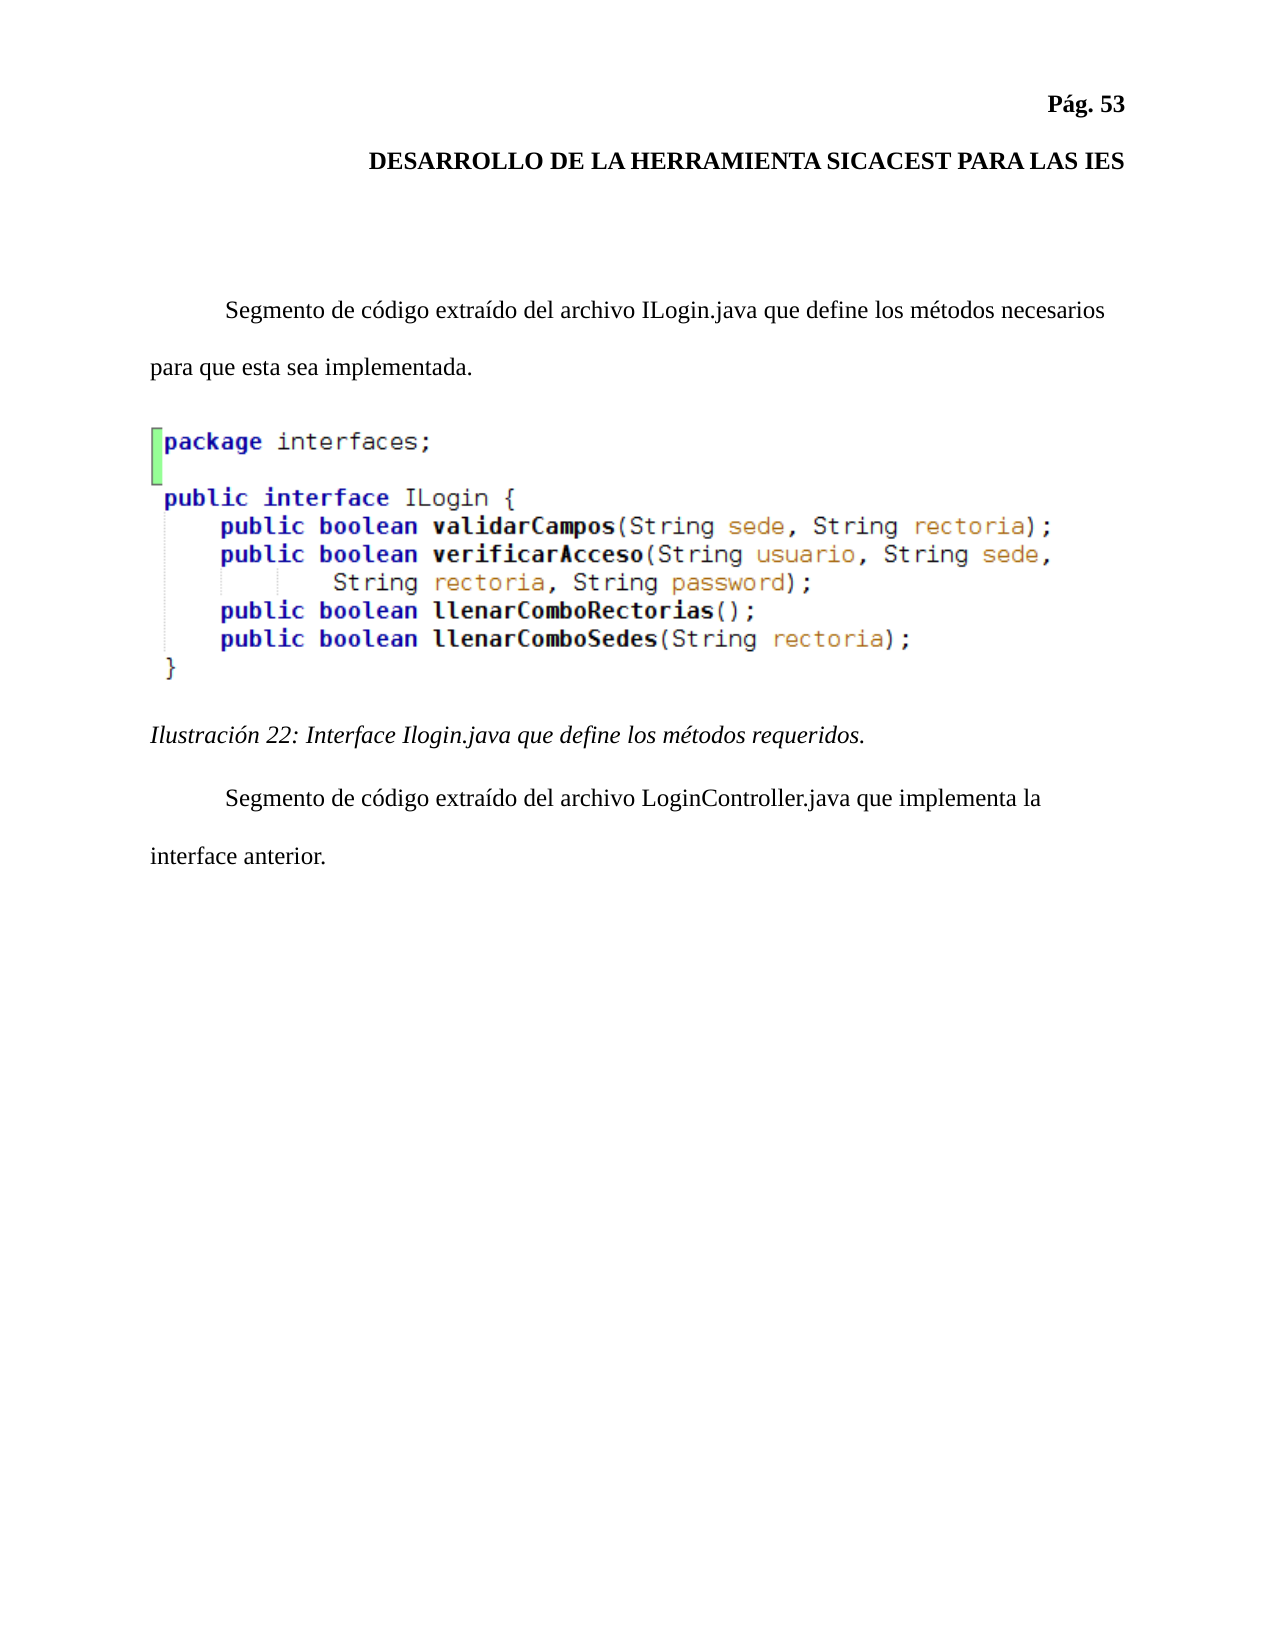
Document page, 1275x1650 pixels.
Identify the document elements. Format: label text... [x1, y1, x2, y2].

text Segmento de código extraído del archivo ILogin.java que define los métodos necesarios para que esta sea implementada. [150, 295, 1125, 381]
text Segmento de código extraído del archivo LoginController.java que implementa la interface anterior. [150, 783, 1125, 870]
picture [150, 409, 1091, 708]
